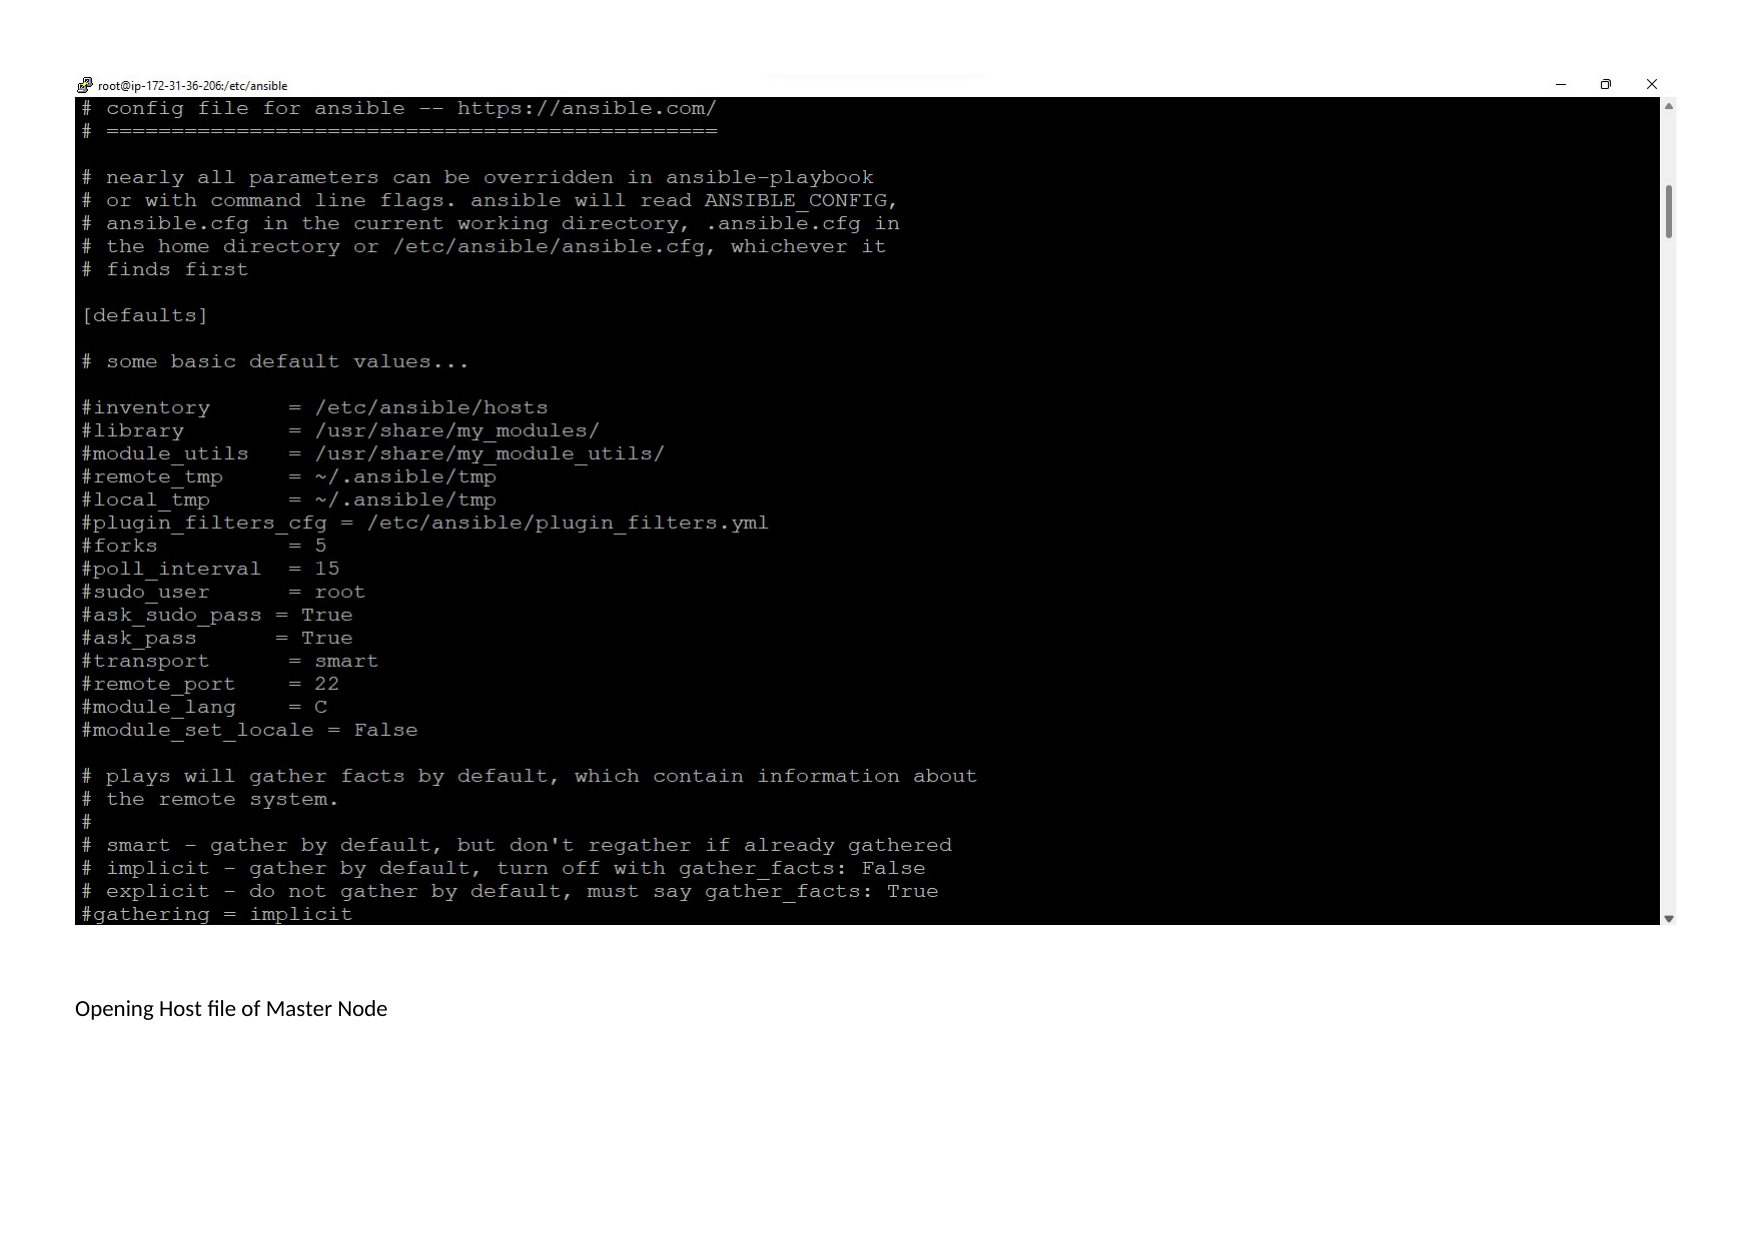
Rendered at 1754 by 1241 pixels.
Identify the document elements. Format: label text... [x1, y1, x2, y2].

text Opening Host file of Master Node [75, 994, 1691, 1022]
picture [75, 75, 1677, 925]
